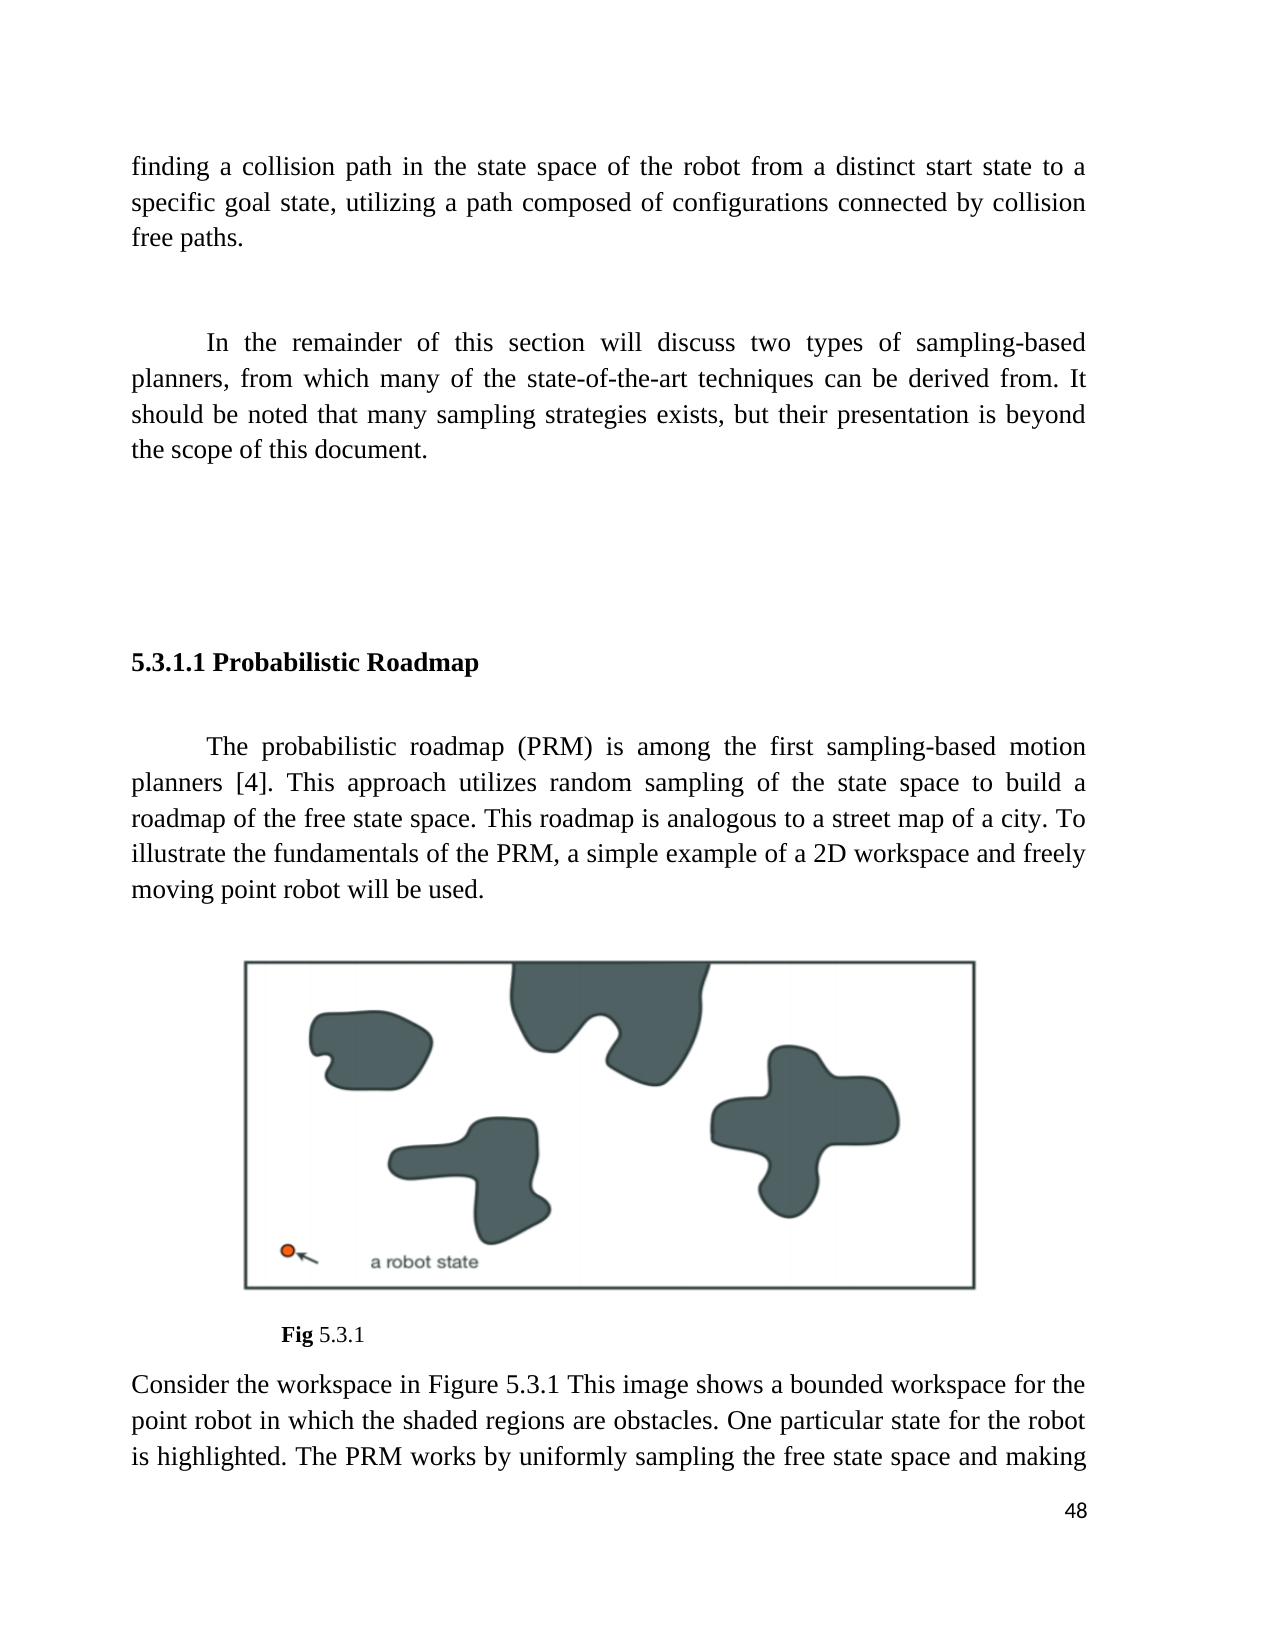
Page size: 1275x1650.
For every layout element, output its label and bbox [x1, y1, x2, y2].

picture [206, 925, 1014, 1300]
